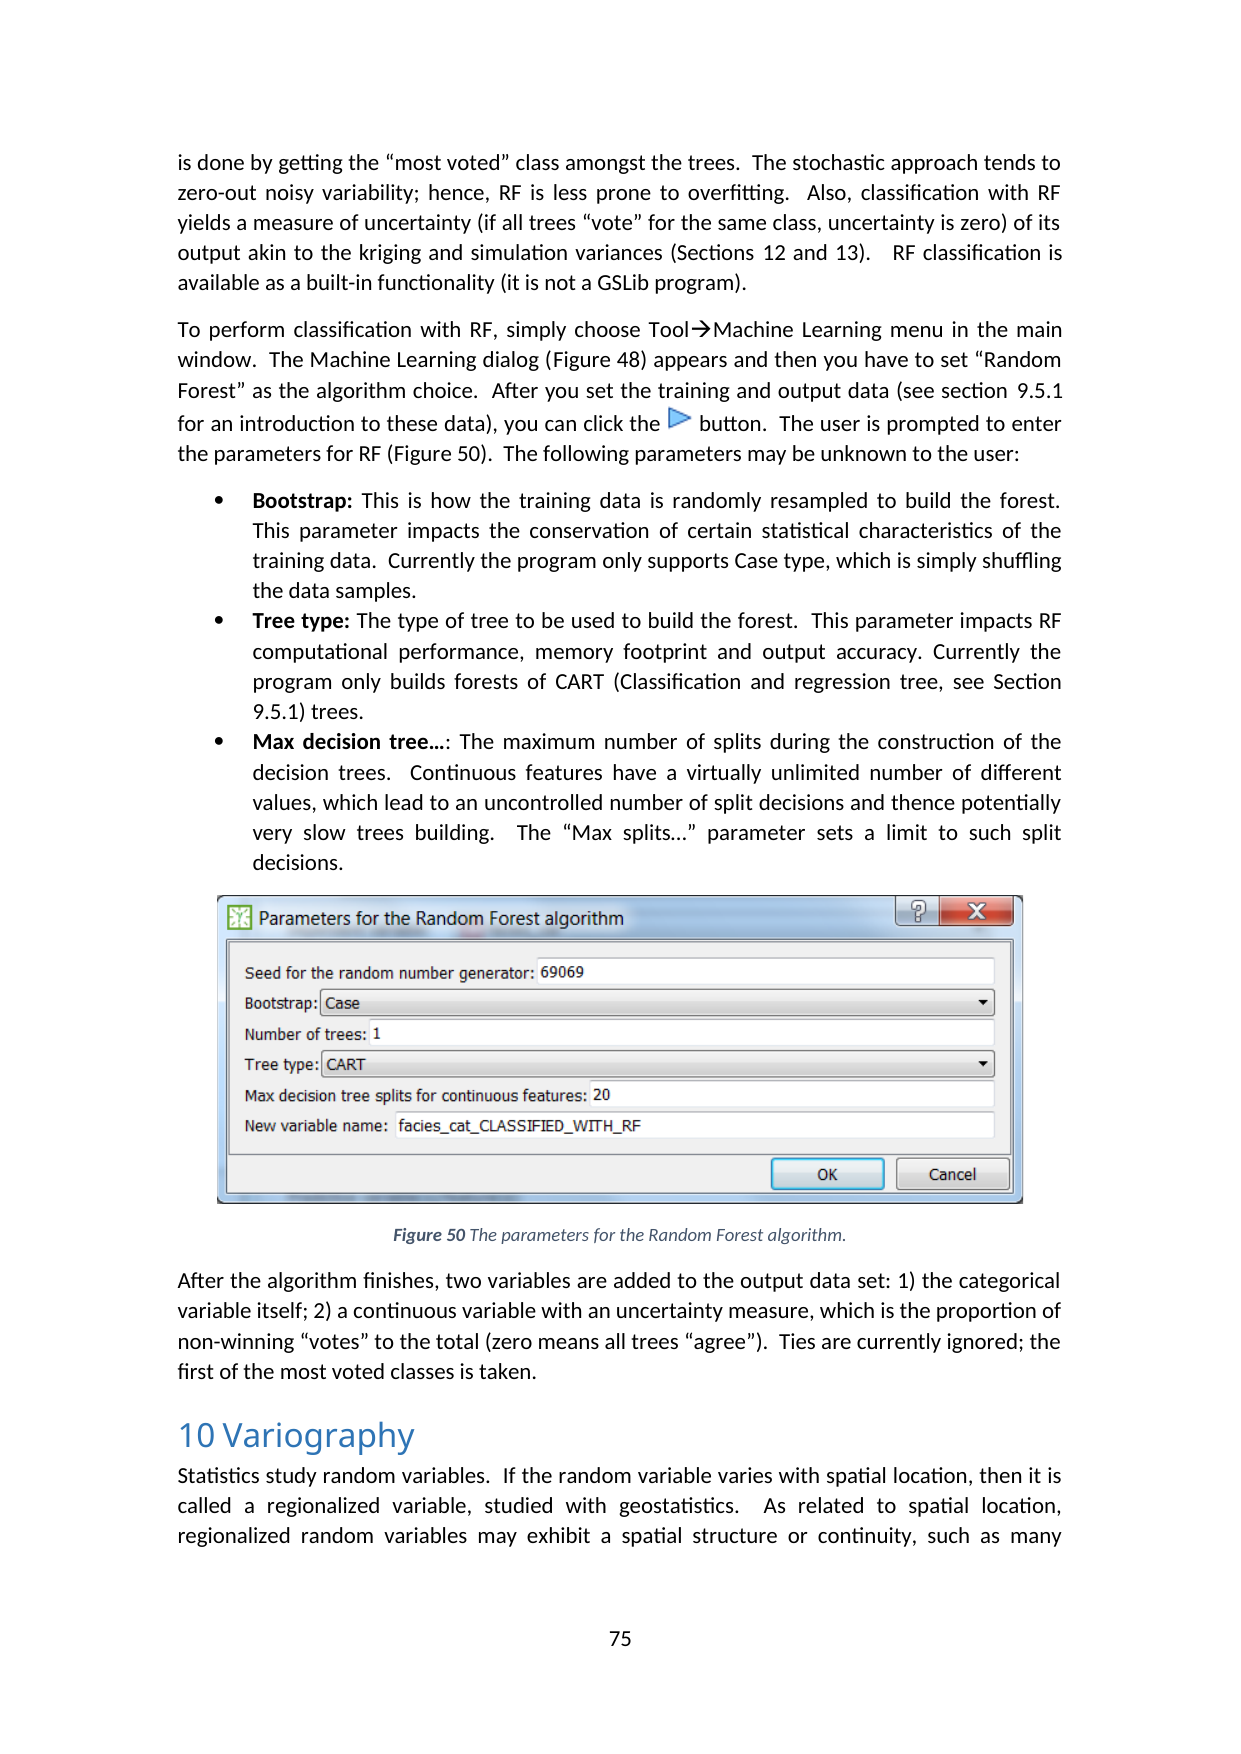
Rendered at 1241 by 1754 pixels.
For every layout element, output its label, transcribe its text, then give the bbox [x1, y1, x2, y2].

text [177, 148, 1063, 296]
list Tree type: The type of tree to be used to build the forest. This parameter impacts RF computational performance, memory footprint and output accuracy. Currently the program only builds forests of CART (Classification and regression tree, see Section 9.5.1) trees. [215, 607, 1063, 725]
text After the algorithm finishes, two variables are added to the output data set: 1) the categorical variable itself; 2) a continuous variable with an uncertainty measure, which is the proportion of non-winning “votes” to the total (zero means all trees “agree”). Ties are currently ignored; the first of the most voted classes is taken. [177, 1266, 1063, 1385]
list Max decision tree…: The maximum number of splits during the construction of the decision trees. Continuous features have a virtually unlimited number of different values, which lead to an uncontrolled number of split decisions and thence potentially very slow trees building. The “Max splits…” parameter sets a limit to such split decisions. [215, 727, 1063, 876]
list Bootstrap: This is how the training data is randomly resampled to build the forest. This parameter impacts the conservation of certain statistical characteristics of the training data. Currently the program only supports Case type, which is simply shuffling the data samples. [215, 486, 1063, 604]
text To perform classification with RF, simply choose ToolMachine Learning menu in the main window. The Machine Learning dialog (Figure 48) appears and then you have to set “Random Forest” as the algorithm choice. After you set the training and output data (see section 9.5.1 for an introduction to these data), you can click the button. The user is prompted to enter the parameters for RF (Figure 50). The following parameters may be unknown to the user: [177, 315, 1063, 467]
picture [667, 406, 693, 431]
text Figure 50 The parameters for the Random Forest algorithm. [177, 1223, 1063, 1246]
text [177, 1461, 1063, 1550]
subtitle Variography [177, 1412, 1063, 1458]
picture [217, 895, 1024, 1204]
